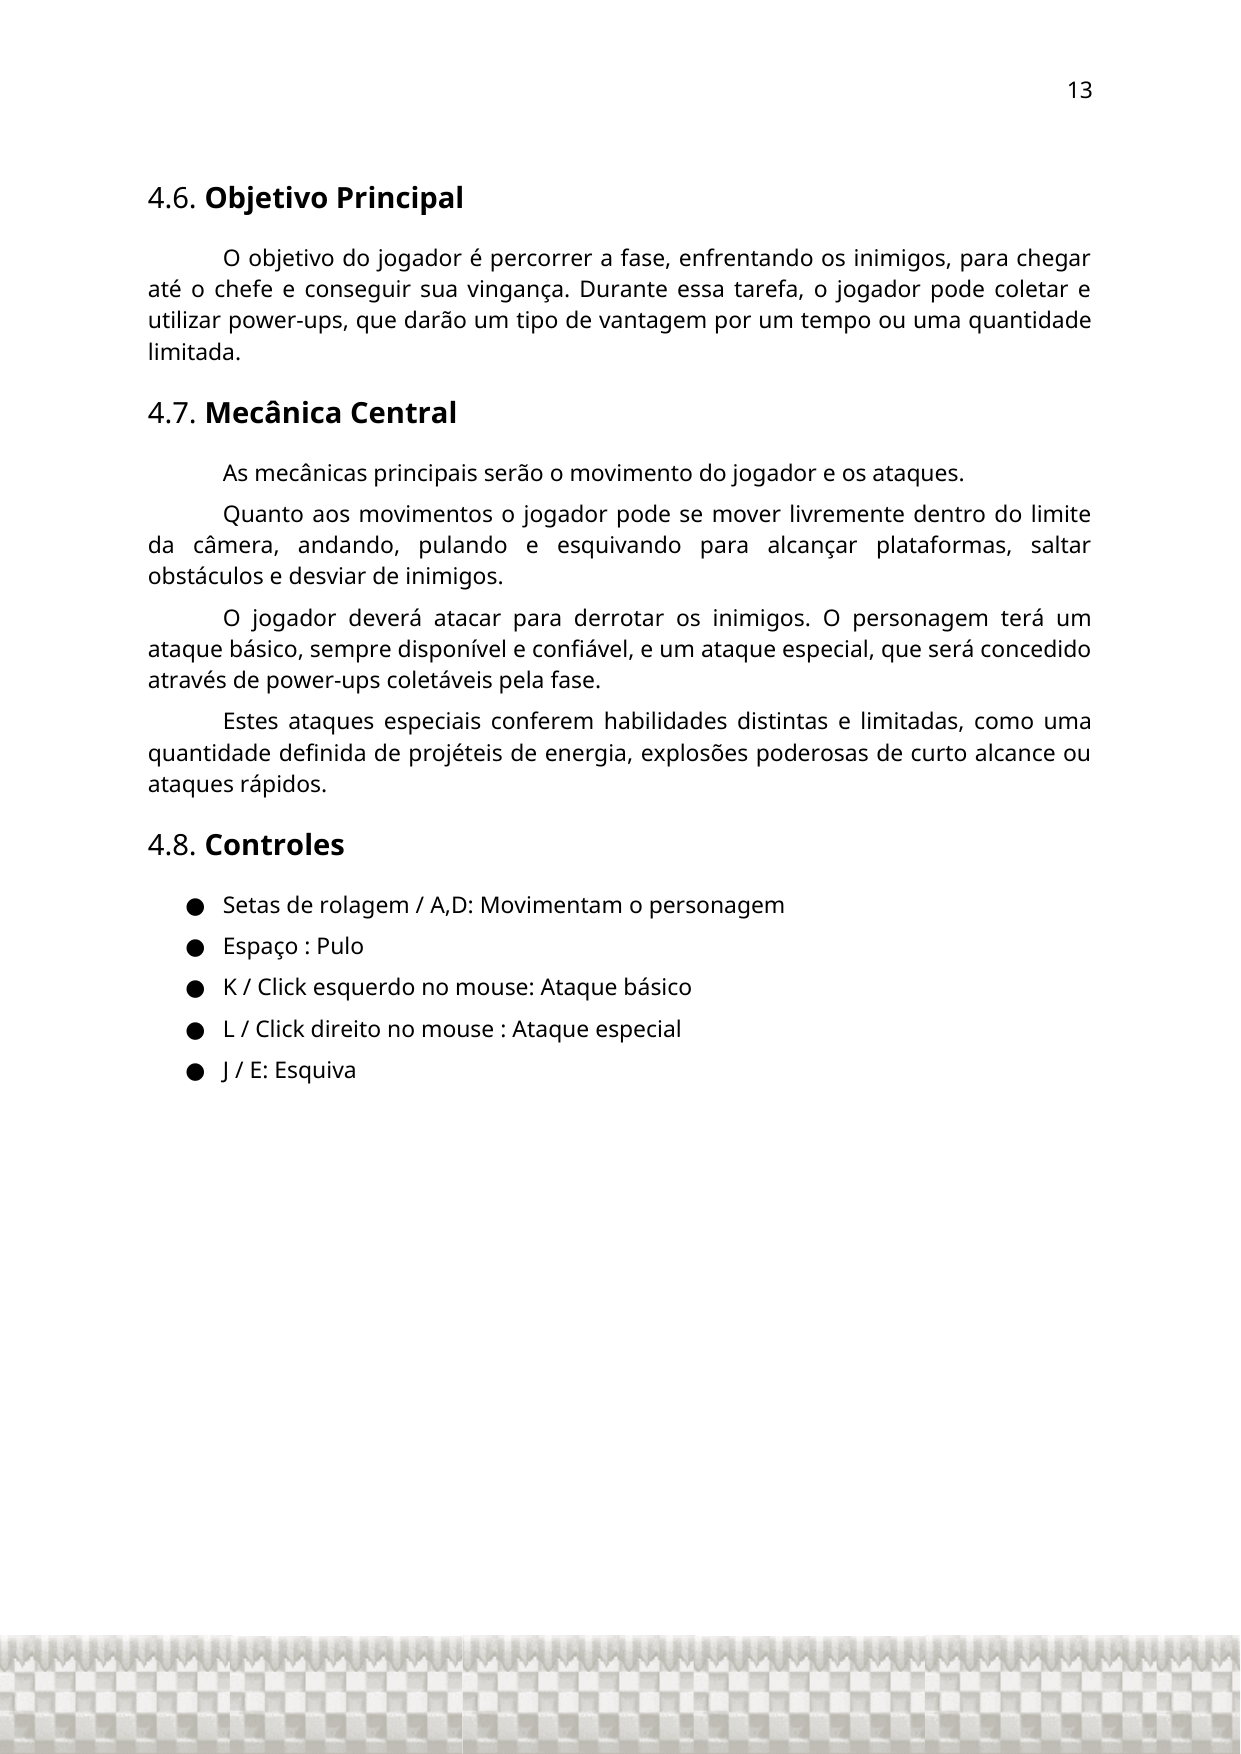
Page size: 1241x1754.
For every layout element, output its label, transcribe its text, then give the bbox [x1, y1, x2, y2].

subtitle Objetivo Principal [148, 177, 1093, 217]
subtitle Controles [148, 824, 1093, 864]
text As mecânicas principais serão o movimento do jogador e os ataques. [148, 457, 1093, 488]
list L / Click direito no mouse : Ataque especial [185, 1012, 1093, 1044]
list K / Click esquerdo no mouse: Ataque básico [185, 971, 1093, 1002]
text Quanto aos movimentos o jogador pode se mover livremente dentro do limite da câmera, andando, pulando e esquivando para alcançar plataformas, saltar obstáculos e desviar de inimigos. [148, 498, 1093, 592]
text O objetivo do jogador é percorrer a fase, enfrentando os inimigos, para chegar até o chefe e conseguir sua vingança. Durante essa tarefa, o jogador pode coletar e utilizar power-ups, que darão um tipo de vantagem por um tempo ou uma quantidade limitada. [148, 242, 1093, 367]
subtitle Mecânica Central [148, 392, 1093, 432]
list Espaço : Pulo [185, 930, 1093, 961]
text Estes ataques especiais conferem habilidades distintas e limitadas, como uma quantidade definida de projéteis de energia, explosões poderosas de curto alcance ou ataques rápidos. [148, 705, 1093, 799]
list Setas de rolagem / A,D: Movimentam o personagem [185, 889, 1093, 920]
text O jogador deverá atacar para derrotar os inimigos. O personagem terá um ataque básico, sempre disponível e confiável, e um ataque especial, que será concedido através de power-ups coletáveis pela fase. [148, 602, 1093, 695]
list J / E: Esquiva [185, 1054, 1093, 1085]
